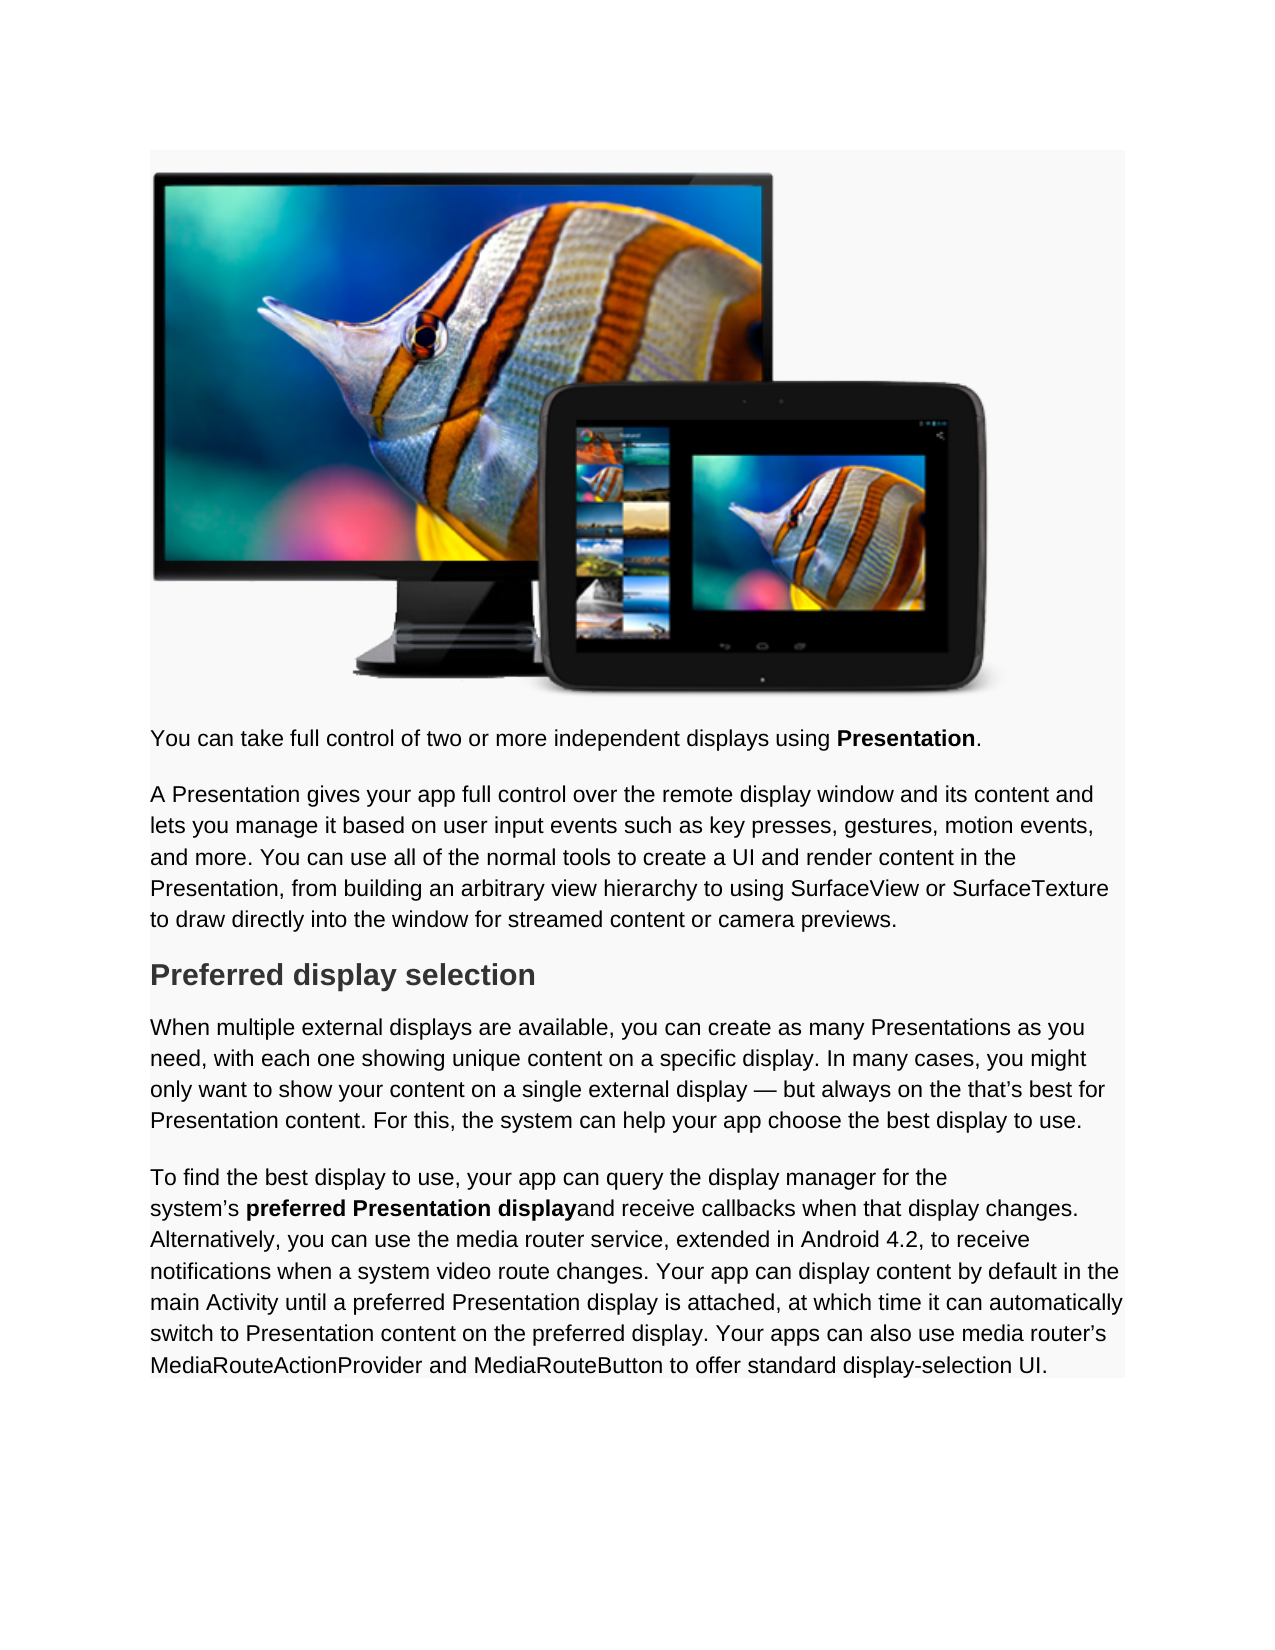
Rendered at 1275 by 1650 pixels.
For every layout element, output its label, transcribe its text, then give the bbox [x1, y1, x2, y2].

text You can take full control of two or more independent displays using Presentation. [150, 720, 1125, 751]
text A Presentation gives your app full control over the remote display window and its content and lets you manage it based on user input events such as key presses, gestures, motion events, and more. You can use all of the normal tools to create a UI and render content in the Presentation, from building an arbitrary view hierarchy to using SurfaceView or SurfaceTexture to draw directly into the window for streamed content or camera previews. [150, 776, 1125, 932]
picture [150, 150, 1018, 699]
text When multiple external displays are available, you can create as many Presentations as you need, with each one showing unique content on a specific display. In many cases, you might only want to show your content on a single external display — but always on the that’s best for Presentation content. For this, the system can help your app choose the best display to use. [150, 1008, 1125, 1134]
text To find the best display to use, your app can query the display manager for the system’s preferred Presentation displayand receive callbacks when that display changes. Alternatively, you can use the media router service, extended in Android 4.2, to receive notifications when a system video route changes. Your app can display content by default in the main Activity until a preferred Presentation display is attached, at which time it can automatically switch to Presentation content on the preferred display. Your apps can also use media router’s MediaRouteActionProvider and MediaRouteButton to offer standard display-selection UI. [150, 1158, 1125, 1378]
subtitle Preferred display selection [150, 957, 1125, 992]
